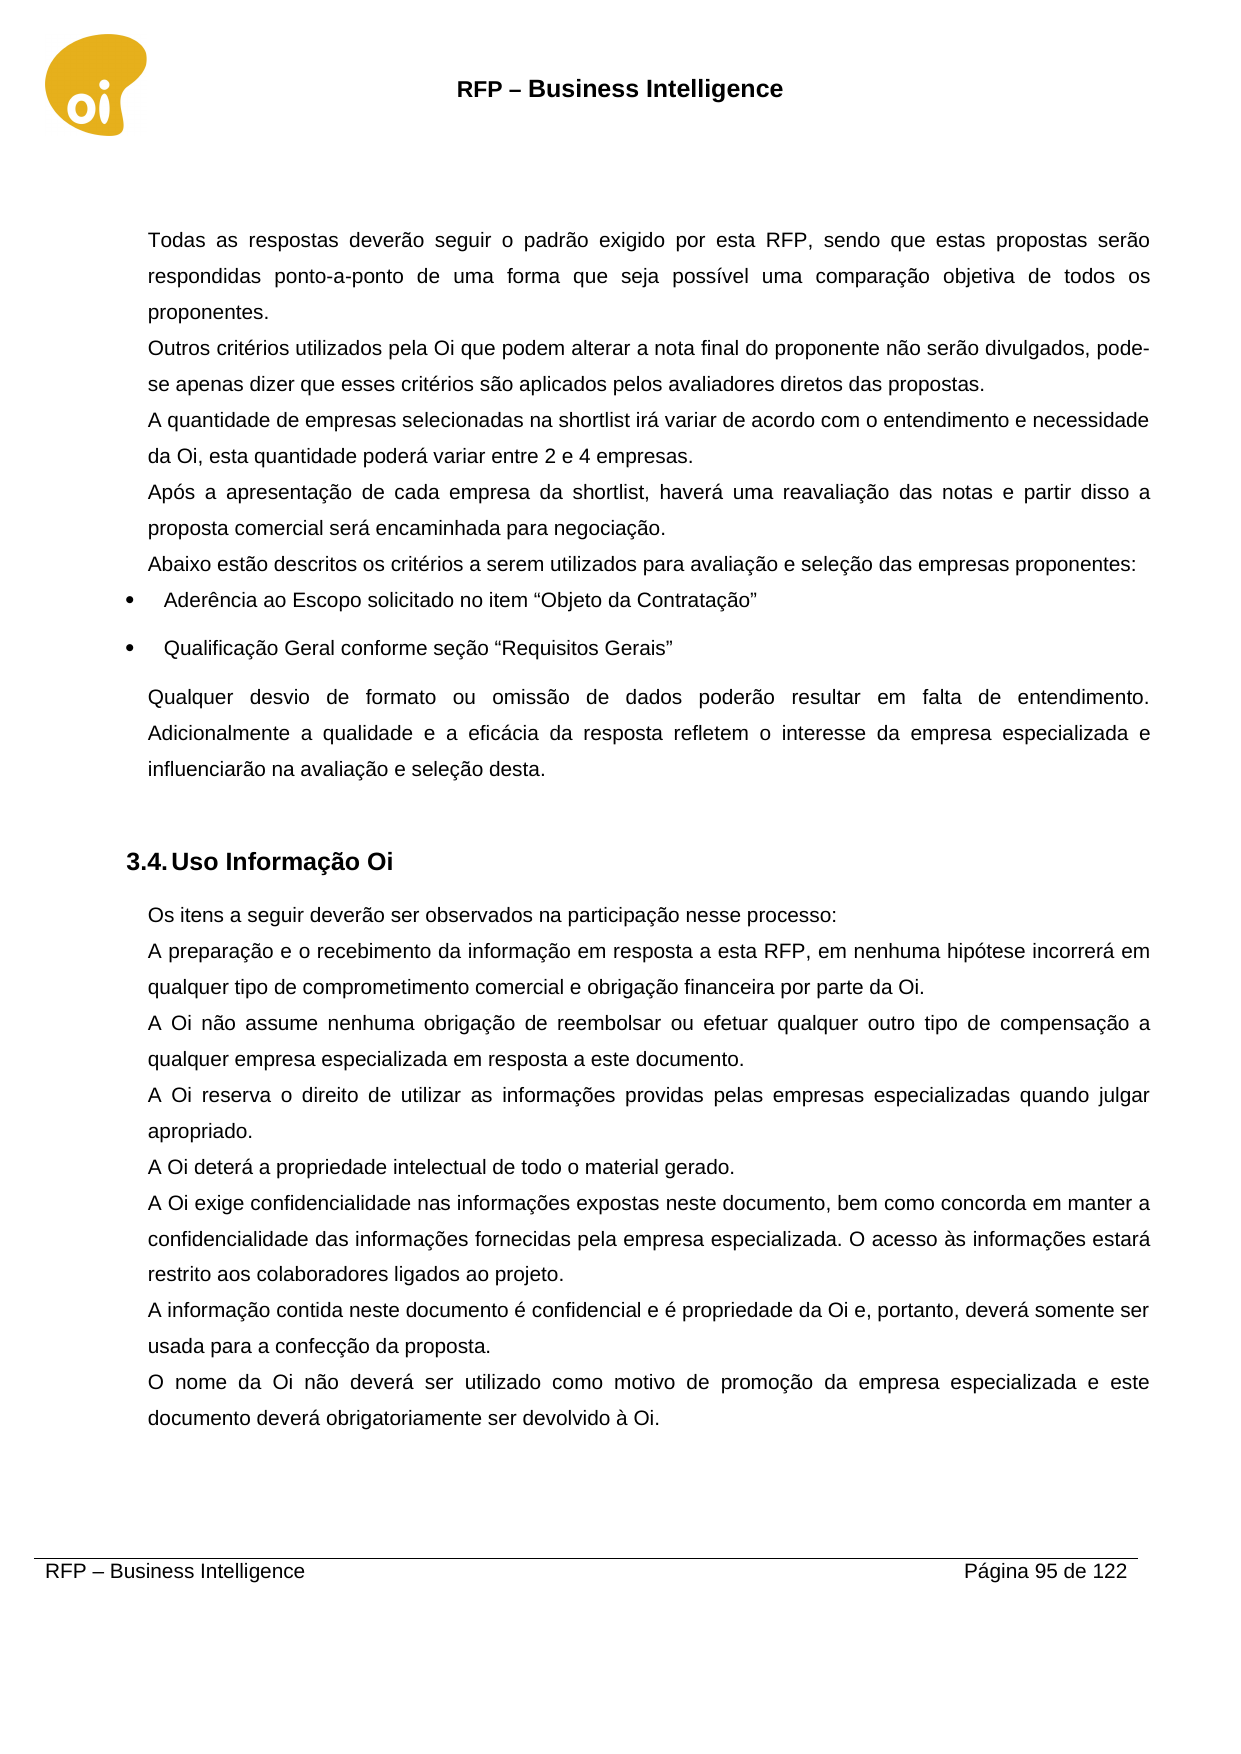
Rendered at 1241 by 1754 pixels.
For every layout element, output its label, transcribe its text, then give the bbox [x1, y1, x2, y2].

text Outros critérios utilizados pela Oi que podem alterar a nota final do proponente não serão divulgados, pode-se apenas dizer que esses critérios são aplicados pelos avaliadores diretos das propostas. [148, 336, 1152, 396]
subtitle Uso Informação Oi [126, 847, 1152, 876]
text Abaixo estão descritos os critérios a serem utilizados para avaliação e seleção das empresas proponentes: [148, 552, 1152, 576]
text A Oi exige confidencialidade nas informações expostas neste documento, bem como concorda em manter a confidencialidade das informações fornecidas pela empresa especializada. O acesso às informações estará restrito aos colaboradores ligados ao projeto. [148, 1190, 1152, 1286]
text A quantidade de empresas selecionadas na shortlist irá variar de acordo com o entendimento e necessidade da Oi, esta quantidade poderá variar entre 2 e 4 empresas. [148, 408, 1152, 468]
text A Oi deterá a propriedade intelectual de todo o material gerado. [148, 1154, 1152, 1178]
text A Oi não assume nenhuma obrigação de reembolsar ou efetuar qualquer outro tipo de compensação a qualquer empresa especializada em resposta a este documento. [148, 1011, 1152, 1071]
text Os itens a seguir deverão ser observados na participação nesse processo: [148, 903, 1152, 927]
text Após a apresentação de cada empresa da shortlist, haverá uma reavaliação das notas e partir disso a proposta comercial será encaminhada para negociação. [148, 480, 1152, 540]
text O nome da Oi não deverá ser utilizado como motivo de promoção da empresa especializada e este documento deverá obrigatoriamente ser devolvido à Oi. [148, 1370, 1152, 1430]
text A preparação e o recebimento da informação em resposta a esta RFP, em nenhuma hipótese incorrerá em qualquer tipo de comprometimento comercial e obrigação financeira por parte da Oi. [148, 939, 1152, 999]
list Qualificação Geral conforme seção “Requisitos Gerais” [126, 636, 1152, 660]
text A Oi reserva o direito de utilizar as informações providas pelas empresas especializadas quando julgar apropriado. [148, 1083, 1152, 1142]
text Todas as respostas deverão seguir o padrão exigido por esta RFP, sendo que estas propostas serão respondidas ponto-a-ponto de uma forma que seja possível uma comparação objetiva de todos os proponentes. [148, 228, 1152, 324]
text A informação contida neste documento é confidencial e é propriedade da Oi e, portanto, deverá somente ser usada para a confecção da proposta. [148, 1298, 1152, 1358]
text Qualquer desvio de formato ou omissão de dados poderão resultar em falta de entendimento. Adicionalmente a qualidade e a eficácia da resposta refletem o interesse da empresa especializada e influenciarão na avaliação e seleção desta. [148, 685, 1152, 781]
list Aderência ao Escopo solicitado no item “Objeto da Contratação” [126, 588, 1152, 612]
picture [45, 34, 147, 136]
